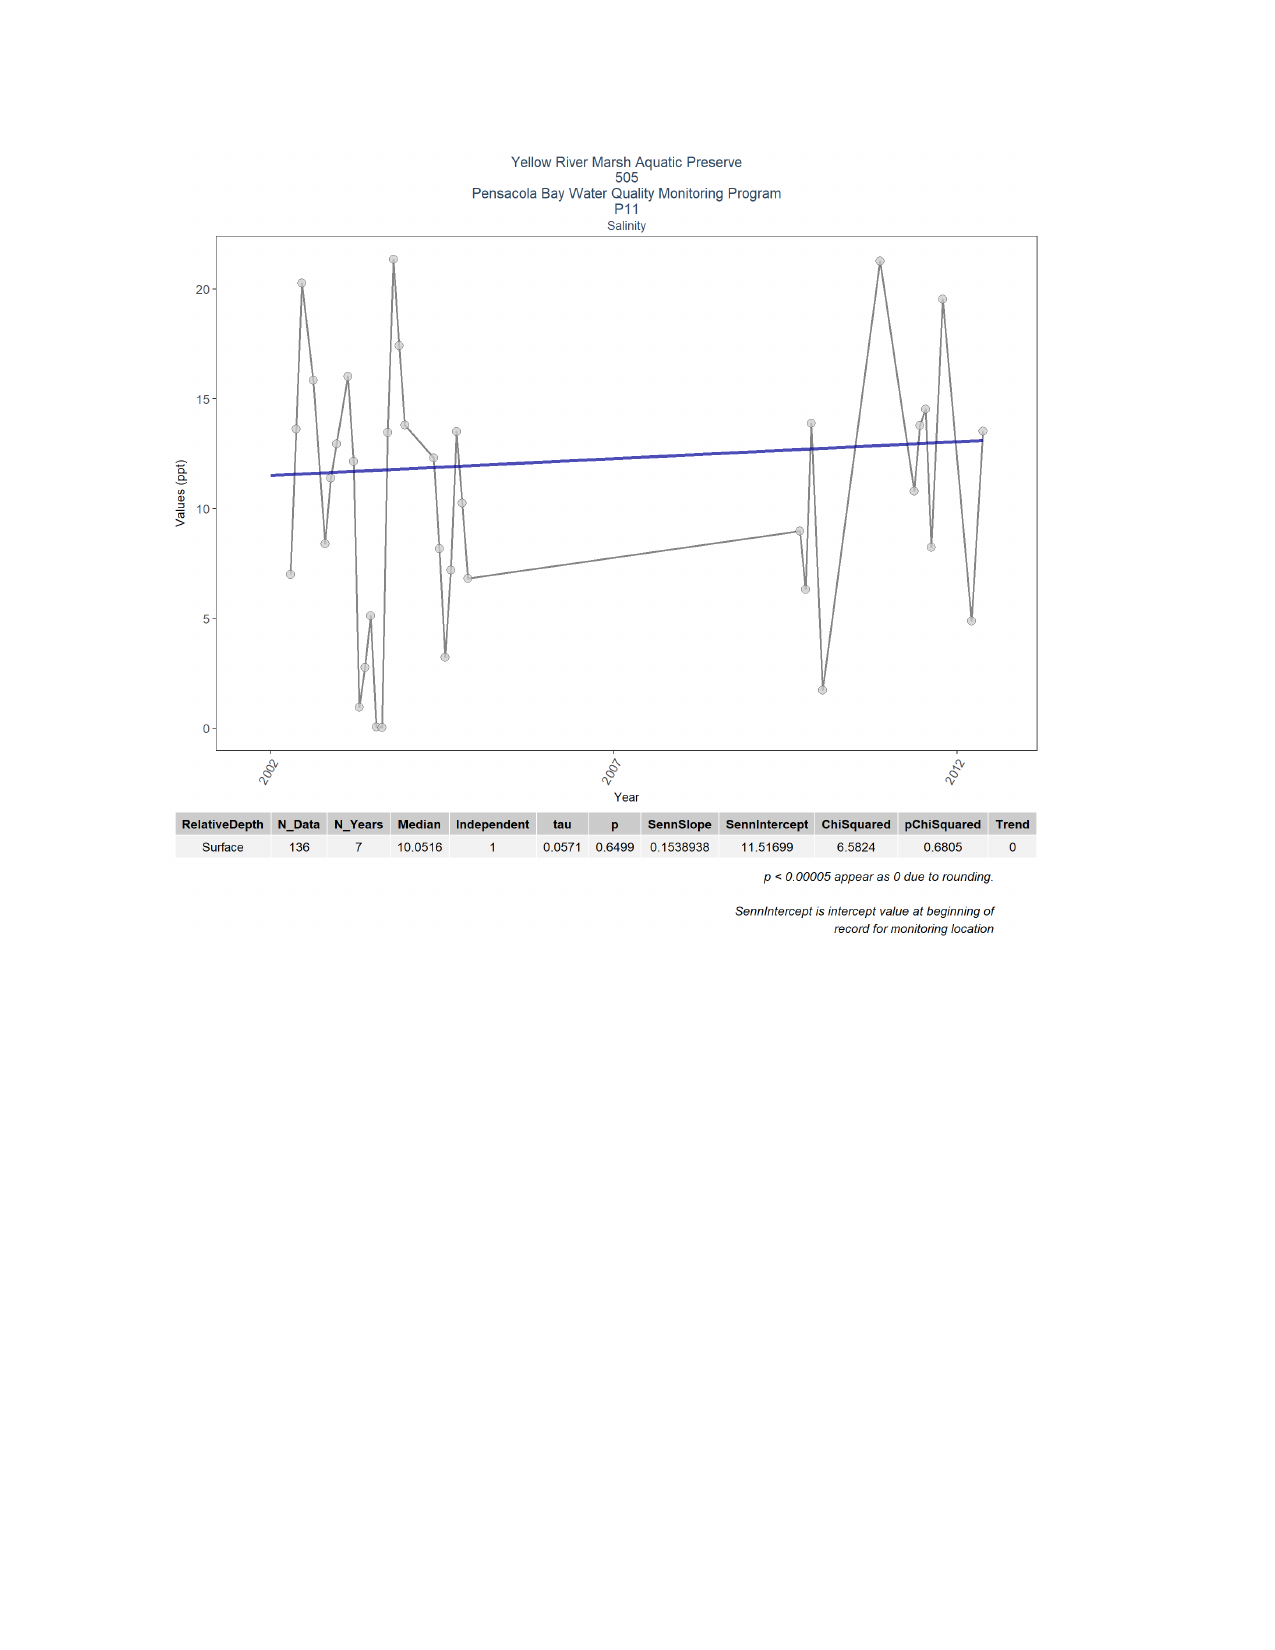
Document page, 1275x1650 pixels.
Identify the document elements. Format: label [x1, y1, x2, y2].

picture [168, 150, 1044, 938]
